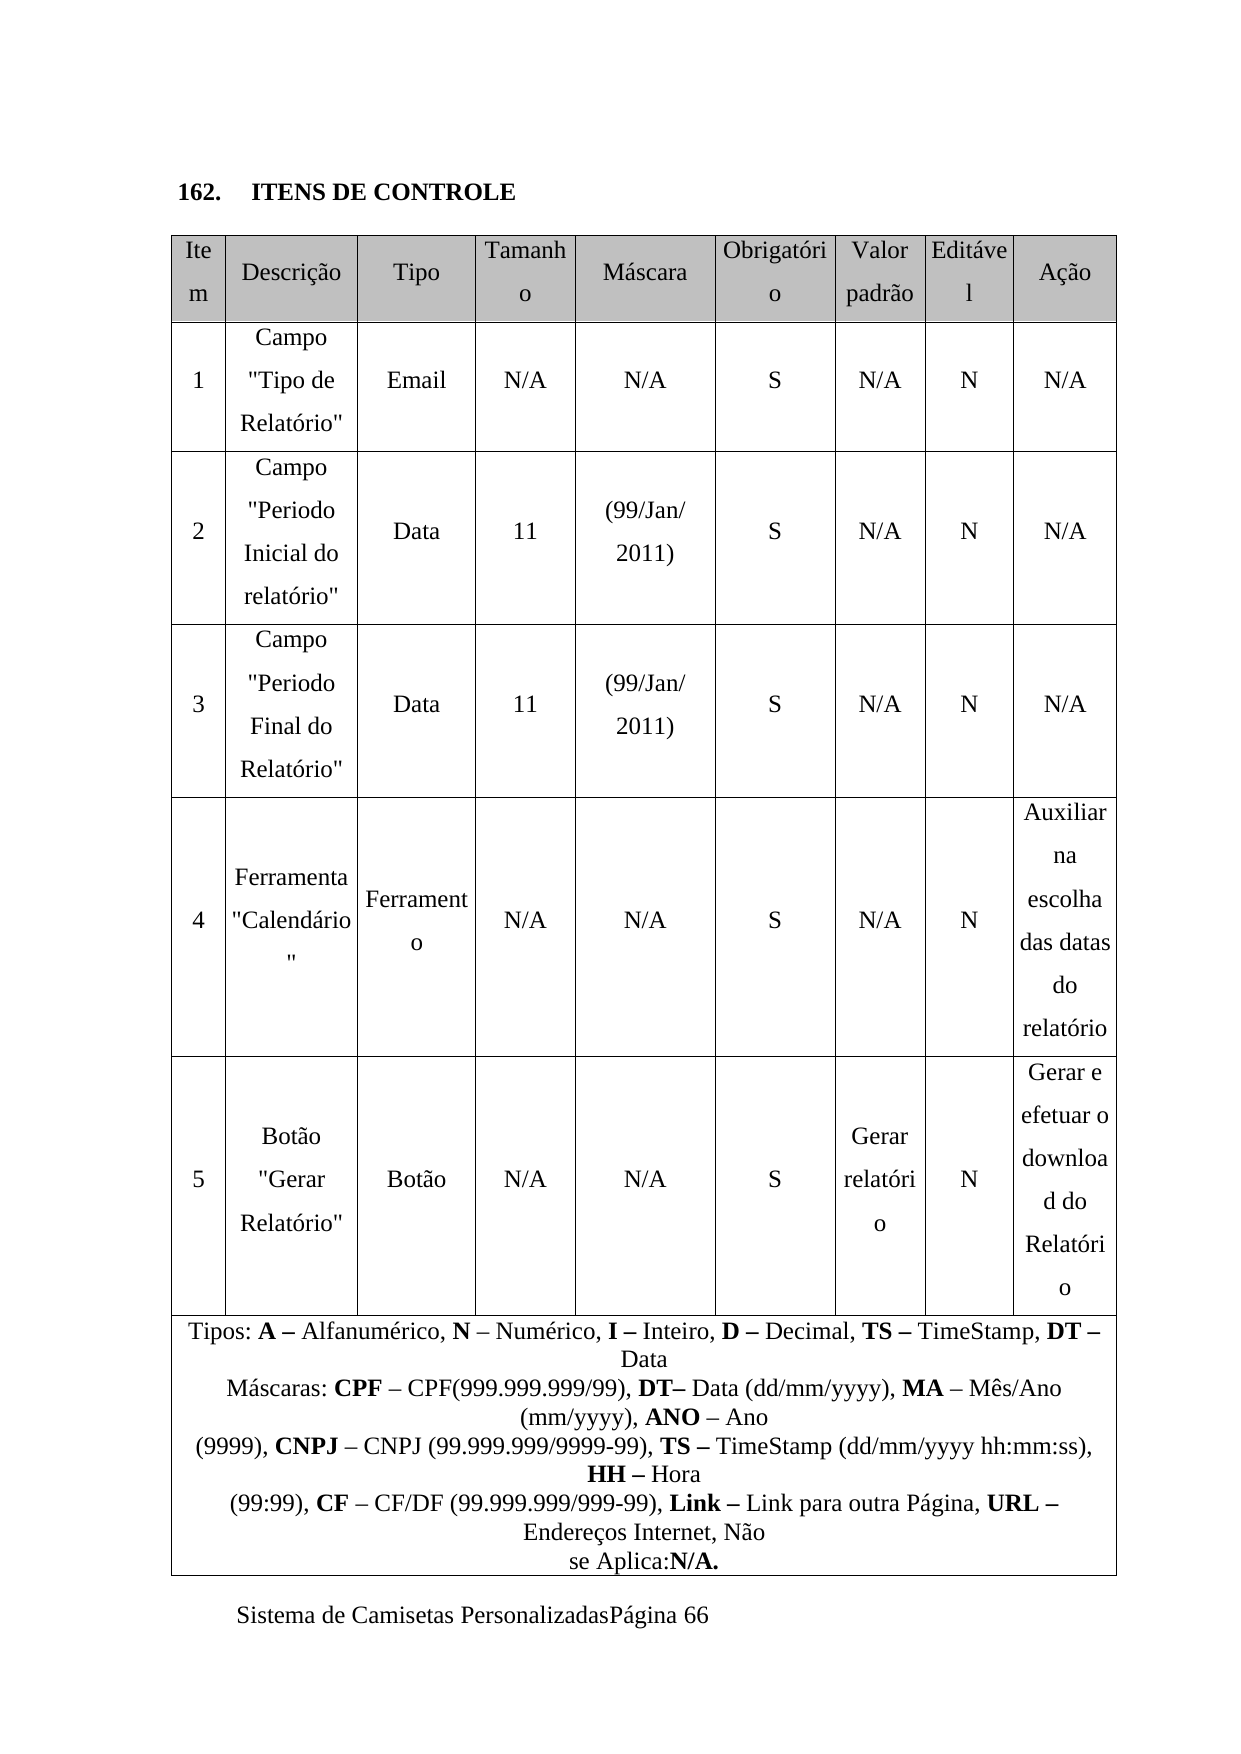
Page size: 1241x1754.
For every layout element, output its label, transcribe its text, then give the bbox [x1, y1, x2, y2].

table_cell N [926, 625, 1013, 797]
table_cell N/A [576, 798, 715, 1056]
table_cell N [926, 452, 1013, 624]
table_header Ação [1014, 236, 1116, 321]
table_cell N/A [576, 1057, 715, 1315]
table_cell N/A [476, 798, 575, 1056]
table_cell 2 [172, 452, 225, 624]
table_header Tamanho [476, 236, 575, 321]
table_cell N/A [836, 625, 925, 797]
table_cell Campo "Periodo Final do Relatório" [226, 625, 357, 797]
table_header Descrição [226, 236, 357, 321]
text ITENS DE CONTROLE [177, 177, 1122, 206]
table_cell S [716, 452, 835, 624]
table_cell 5 [172, 1057, 225, 1315]
table_cell (99/Jan/2011) [576, 452, 715, 624]
table_cell N/A [476, 1057, 575, 1315]
table_cell N/A [836, 452, 925, 624]
table_header Máscara [576, 236, 715, 321]
table_cell S [716, 1057, 835, 1315]
table_cell N/A [1014, 625, 1116, 797]
table_header Item [172, 236, 225, 321]
table_cell N/A [576, 323, 715, 451]
table_cell Botão "Gerar Relatório" [226, 1057, 357, 1315]
table_cell N [926, 323, 1013, 451]
table_cell Data [358, 625, 475, 797]
table_cell N [926, 1057, 1013, 1315]
table_cell N/A [1014, 323, 1116, 451]
table_cell Email [358, 323, 475, 451]
table_header Tipo [358, 236, 475, 321]
table_cell Tipos: A – Alfanumérico, N – Numérico, I – Inteiro, D – Decimal, TS – TimeStamp, DT – Data Máscaras: CPF – CPF(999.999.999/99), DT– Data (dd/mm/yyyy), MA – Mês/Ano (mm/yyyy), ANO – Ano (9999), CNPJ – CNPJ (99.999.999/9999-99), TS – TimeStamp (dd/mm/yyyy hh:mm:ss), HH – Hora (99:99), CF – CF/DF (99.999.999/999-99), Link – Link para outra Página, URL – Endereços Internet, Não se Aplica:N/A. [172, 1316, 1116, 1574]
table_cell Data [358, 452, 475, 624]
table_cell N/A [836, 323, 925, 451]
table_cell Gerar relatório [836, 1057, 925, 1315]
table_cell Botão [358, 1057, 475, 1315]
table_cell N [926, 798, 1013, 1056]
table_cell 1 [172, 323, 225, 451]
table_cell (99/Jan/2011) [576, 625, 715, 797]
table_cell N/A [476, 323, 575, 451]
table_cell S [716, 798, 835, 1056]
table_cell 11 [476, 625, 575, 797]
table_cell N/A [836, 798, 925, 1056]
table_header Editável [926, 236, 1013, 321]
table_cell Campo "Periodo Inicial do relatório" [226, 452, 357, 624]
table_cell 3 [172, 625, 225, 797]
table_header Valor padrão [836, 236, 925, 321]
table_cell S [716, 323, 835, 451]
table_cell N/A [1014, 452, 1116, 624]
table_cell Ferramento [358, 798, 475, 1056]
table_header Obrigatório [716, 236, 835, 321]
table_cell Campo "Tipo de Relatório" [226, 323, 357, 451]
table_cell 11 [476, 452, 575, 624]
table_cell Ferramenta "Calendário" [226, 798, 357, 1056]
table_cell Gerar e efetuar o download do Relatório [1014, 1057, 1116, 1315]
table_cell Auxiliar na escolha das datas do relatório [1014, 798, 1116, 1056]
table_cell S [716, 625, 835, 797]
table_cell 4 [172, 798, 225, 1056]
